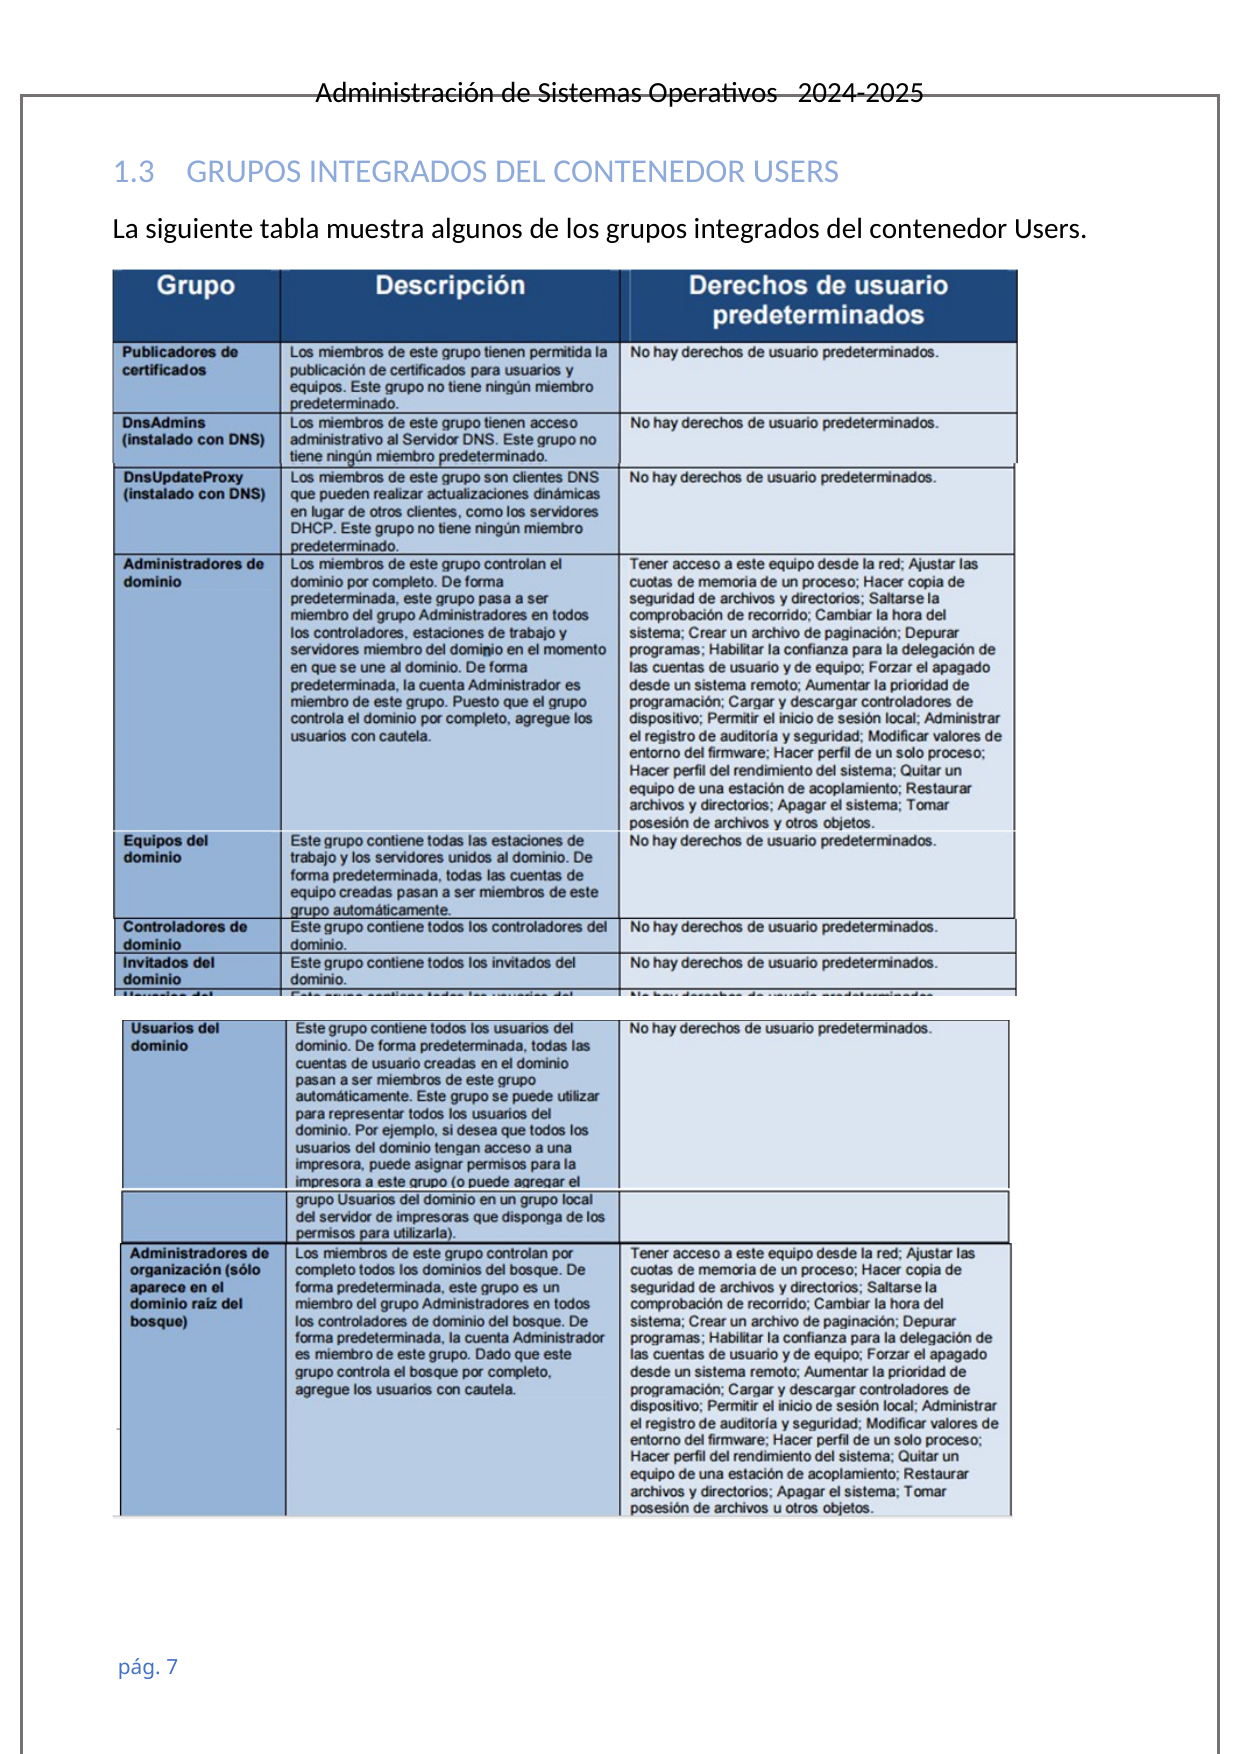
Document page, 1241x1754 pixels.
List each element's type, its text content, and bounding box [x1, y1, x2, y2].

picture [112, 1020, 1013, 1519]
text GRUPOS INTEGRADOS DEL CONTENEDOR USERS [112, 150, 1128, 191]
text La siguiente tabla muestra algunos de los grupos integrados del contenedor Users. [112, 211, 1128, 246]
picture [112, 265, 1019, 996]
